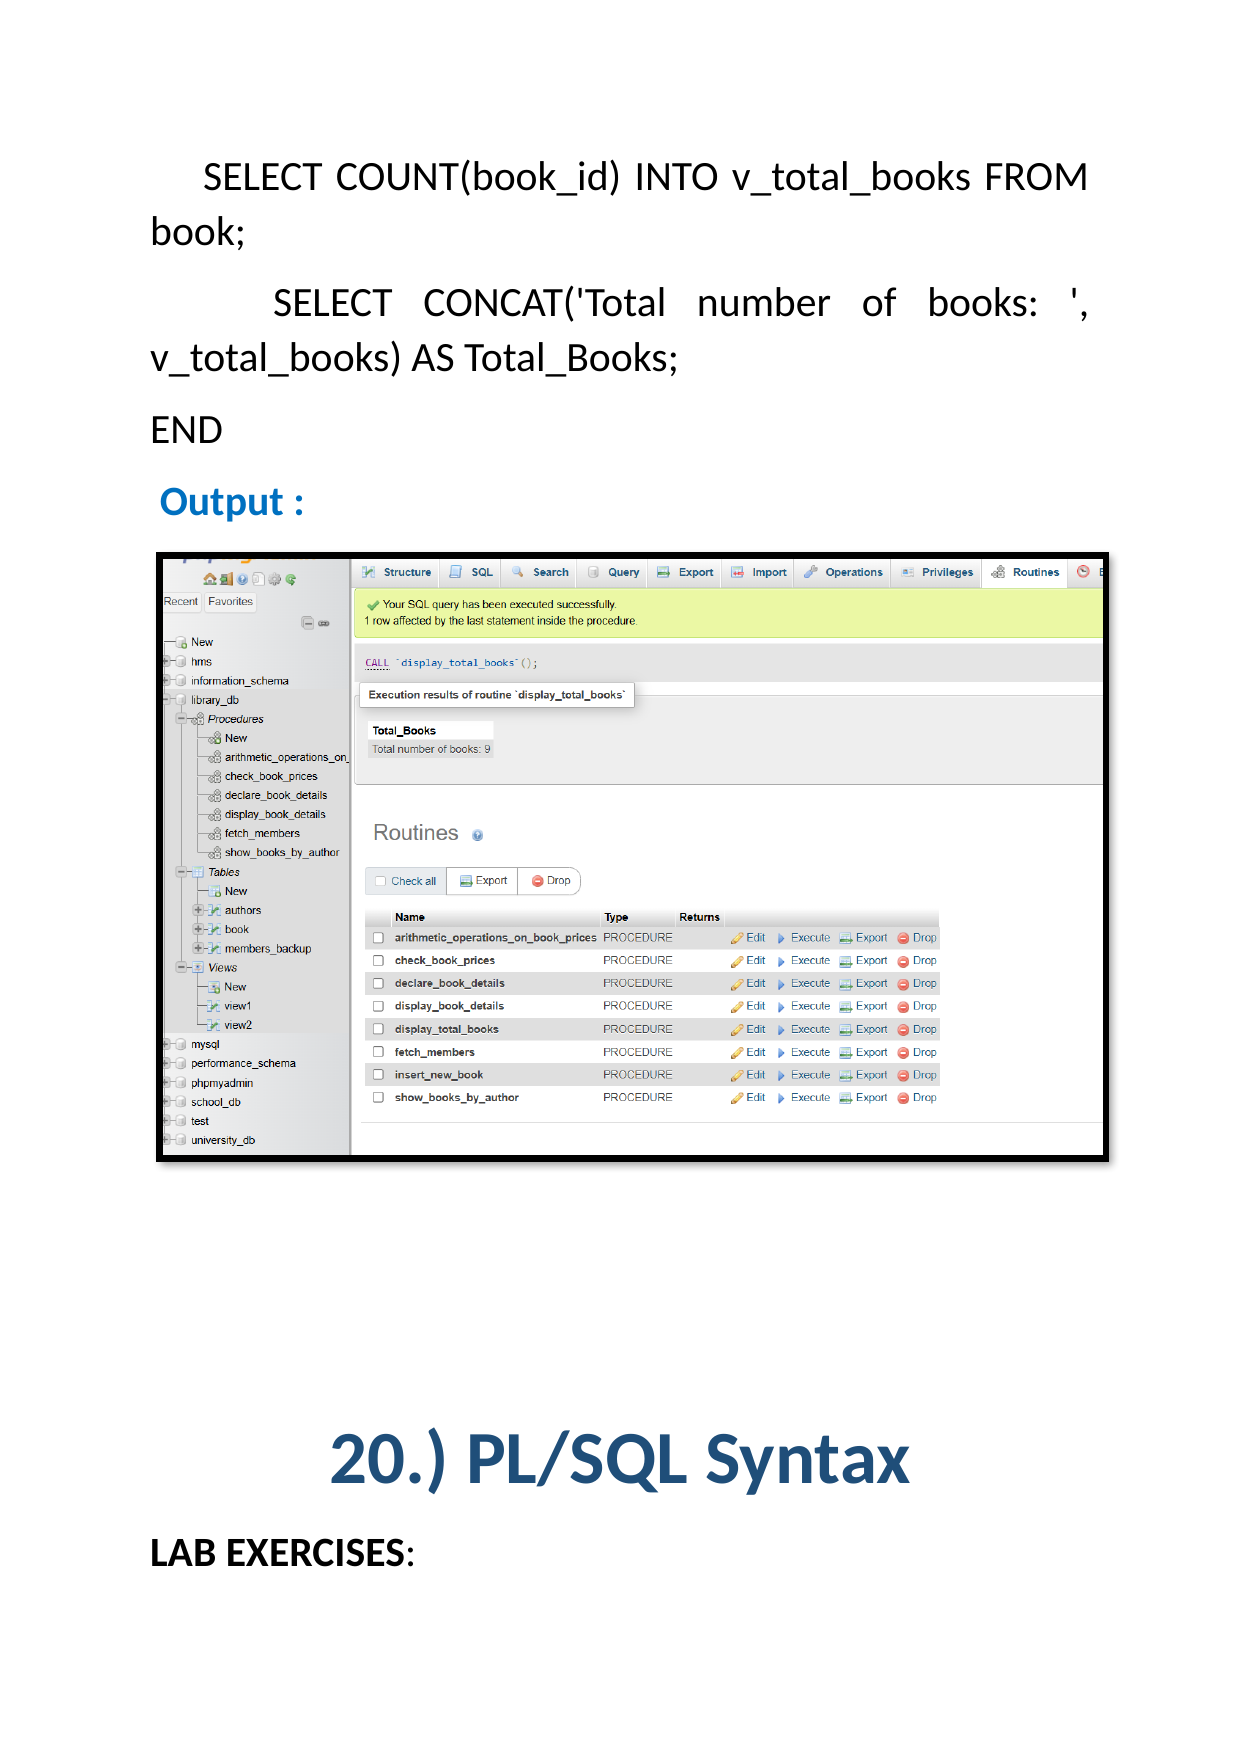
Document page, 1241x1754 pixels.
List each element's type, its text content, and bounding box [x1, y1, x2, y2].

text Output : [150, 474, 1090, 525]
text SELECT COUNT(book_id) INTO v_total_books FROM book; [150, 150, 1090, 256]
text SELECT CONCAT('Total number of books: ', v_total_books) AS Total_Books; [150, 276, 1090, 382]
text LAB EXERCISES: [150, 1526, 1090, 1577]
text 20.) PL/SQL Syntax [150, 1411, 1090, 1502]
text END [150, 403, 1090, 454]
picture [163, 559, 1103, 1155]
